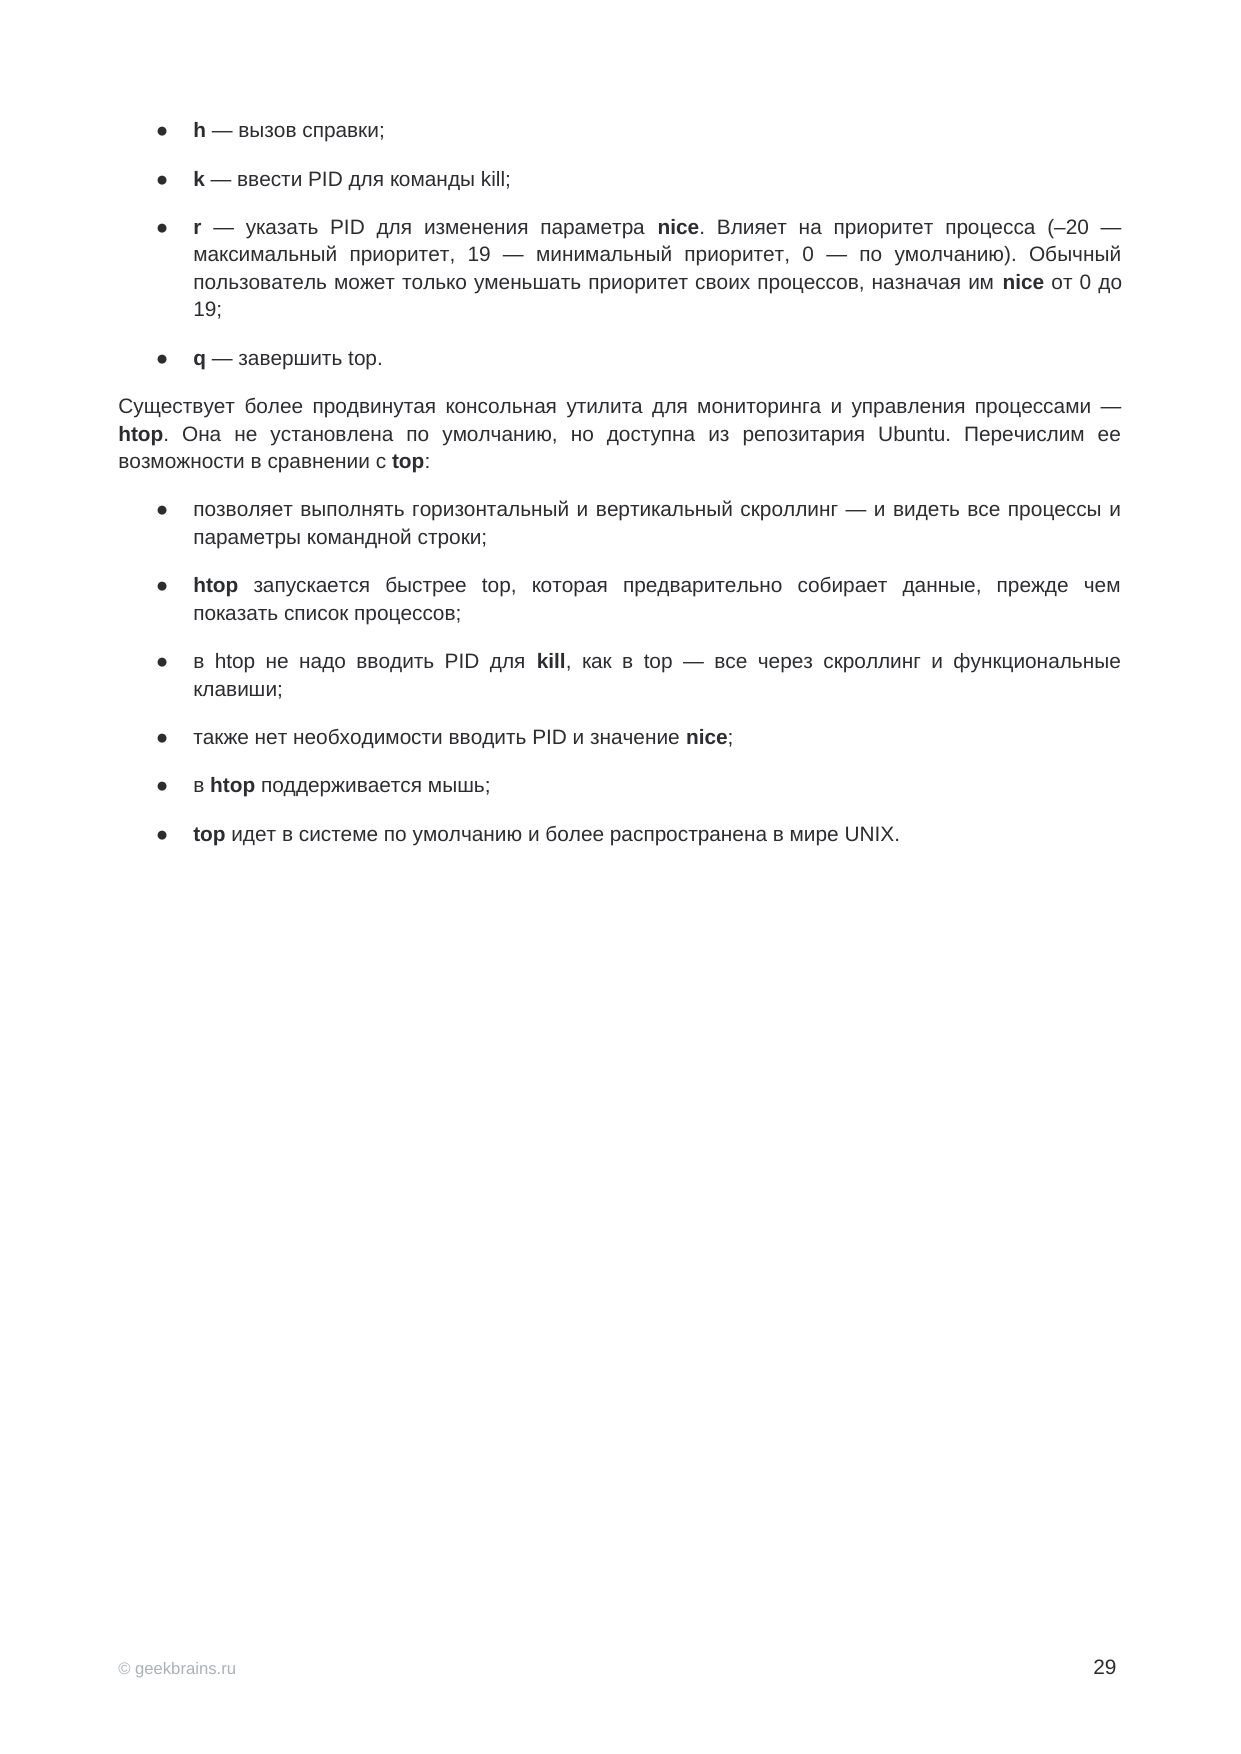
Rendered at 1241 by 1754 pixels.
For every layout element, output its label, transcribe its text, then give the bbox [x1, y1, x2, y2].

list k — ввести PID для команды kill; [156, 166, 1122, 190]
list h — вызов справки; [156, 118, 1122, 142]
list позволяет выполнять горизонтальный и вертикальный скроллинг — и видеть все процессы и параметры командной строки; [156, 497, 1122, 549]
text Существует более продвинутая консольная утилита для мониторинга и управления процессами — htop. Она не установлена по умолчанию, но доступна из репозитария Ubuntu. Перечислим ее возможности в сравнении с top: [118, 394, 1122, 473]
list r — указать PID для изменения параметра nice. Влияет на приоритет процесса (–20 — максимальный приоритет, 19 — минимальный приоритет, 0 — по умолчанию). Обычный пользователь может только уменьшать приоритет своих процессов, назначая им nice от 0 до 19; [156, 215, 1122, 321]
list в htop поддерживается мышь; [156, 773, 1122, 797]
list в htop не надо вводить PID для kill, как в top — все через скроллинг и функциональные клавиши; [156, 649, 1122, 700]
list также нет необходимости вводить PID и значение nice; [156, 725, 1122, 749]
list q — завершить top. [156, 346, 1122, 369]
list top идет в системе по умолчанию и более распространена в мире UNIX. [156, 821, 1122, 845]
list htop запускается быстрее top, которая предварительно собирает данные, прежде чем показать список процессов; [156, 573, 1122, 624]
